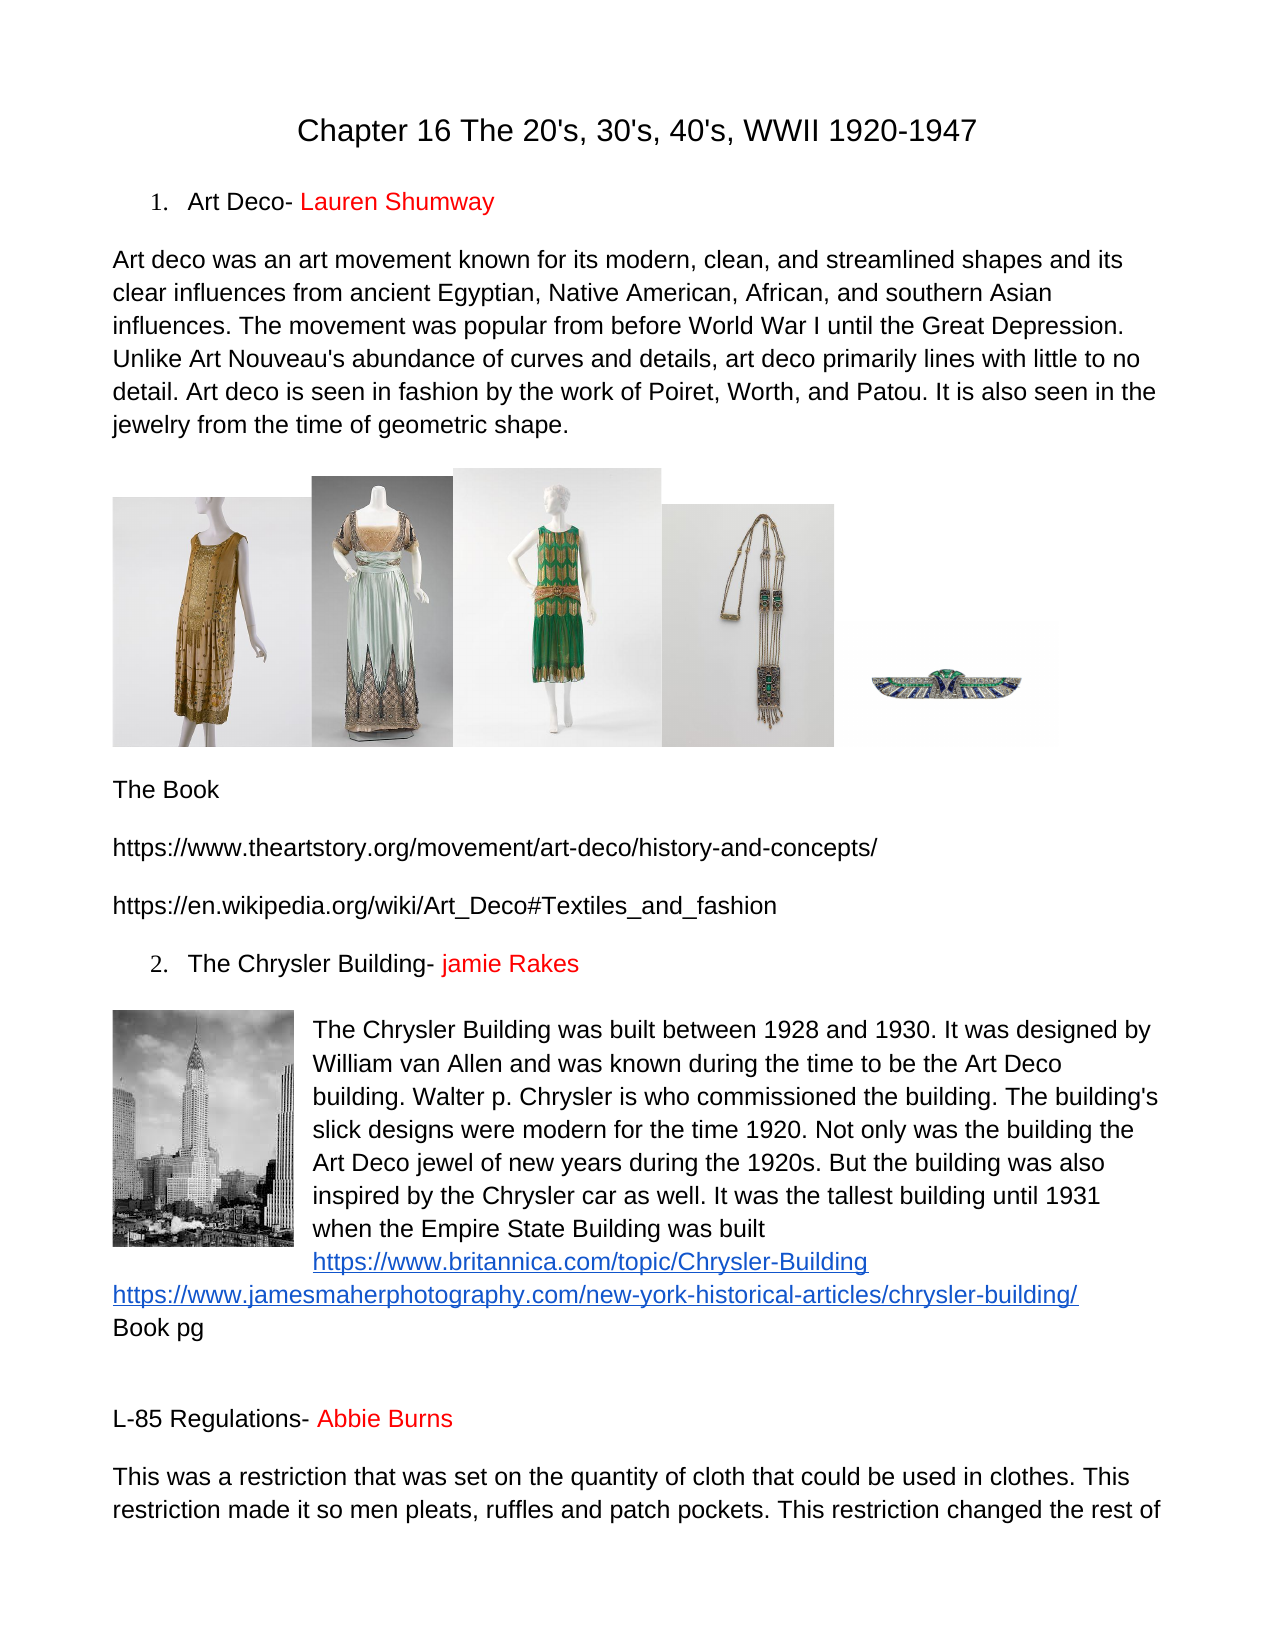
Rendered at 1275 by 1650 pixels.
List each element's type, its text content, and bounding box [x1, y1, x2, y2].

text https://www.jamesmaherphotography.com/new-york-historical-articles/chrysler-building/ [112, 1280, 1162, 1308]
text Chapter 16 The 20's, 30's, 40's, WWII 1920-1947 [112, 112, 1162, 148]
text The Book [112, 775, 1162, 804]
list The Chrysler Building- jamie Rakes [150, 949, 1162, 978]
text The Chrysler Building was built between 1928 and 1930. It was designed by William van Allen and was known during the time to be the Art Deco building. Walter p. Chrysler is who commissioned the building. The building's slick designs were modern for the time 1920. Not only was the building the Art Deco jewel of new years during the 1920s. But the building was also inspired by the Chrysler car as well. It was the tallest building until 1931 when the Empire State Building was built [294, 1016, 1162, 1242]
text Art deco was an art movement known for its modern, clean, and streamlined shapes and its clear influences from ancient Egyptian, Native American, African, and southern Asian influences. The movement was popular from before World War I until the Great Depression. Unlike Art Nouveau's abundance of curves and details, art deco primarily lines with little to no detail. Art deco is seen in fashion by the work of Poiret, Worth, and Patou. It is also seen in the jewelry from the time of geometric shape. [112, 245, 1162, 439]
text L-85 Regulations- Abbie Burns [112, 1404, 1162, 1432]
list Art Deco- Lauren Shumway [150, 187, 1162, 216]
text https://en.wikipedia.org/wiki/Art_Deco#Textiles_and_fashion [112, 891, 1162, 920]
text Book pg [112, 1313, 1162, 1341]
text https://www.britannica.com/topic/Chrysler-Building [112, 1247, 1162, 1275]
picture [112, 468, 1059, 747]
picture [112, 1010, 294, 1247]
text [112, 1462, 1162, 1523]
text https://www.theartstory.org/movement/art-deco/history-and-concepts/ [112, 833, 1162, 862]
